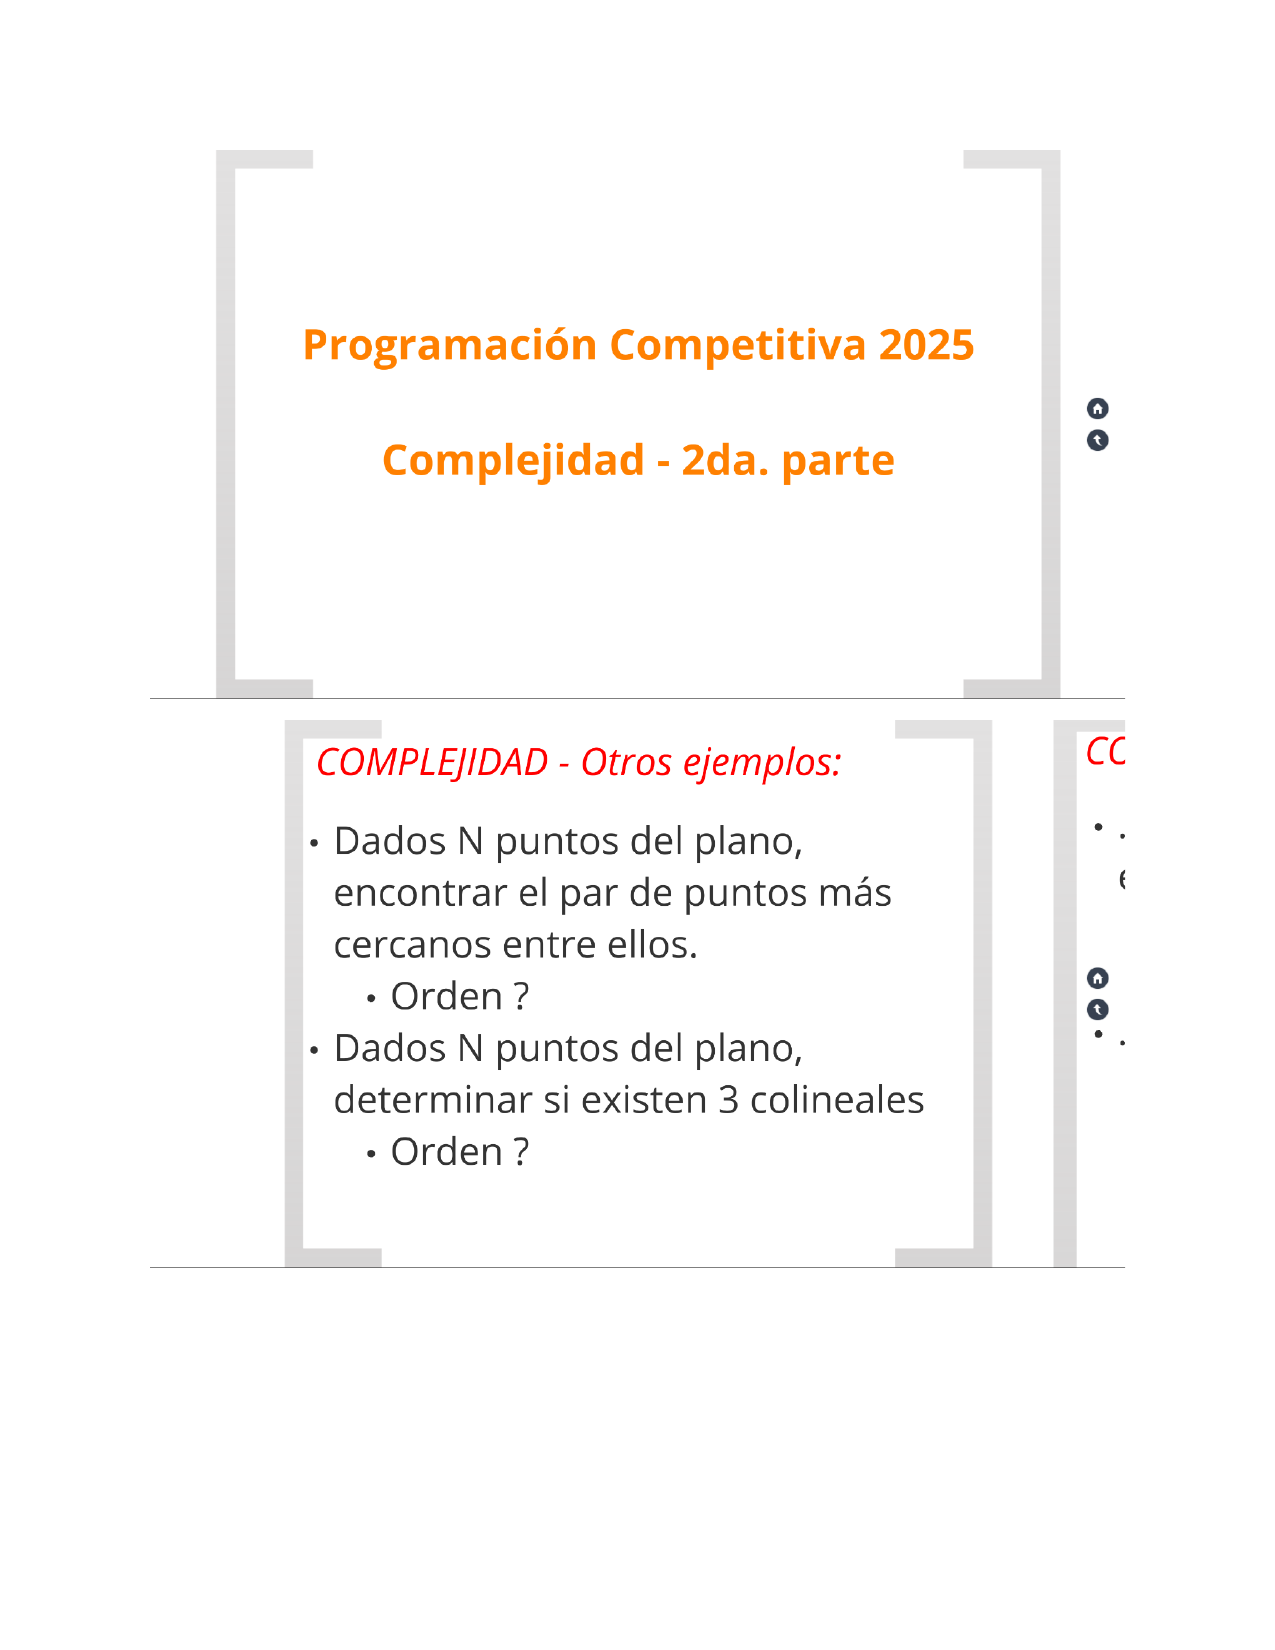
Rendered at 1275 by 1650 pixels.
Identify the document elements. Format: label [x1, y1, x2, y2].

picture [150, 150, 1125, 699]
picture [150, 720, 1125, 1268]
